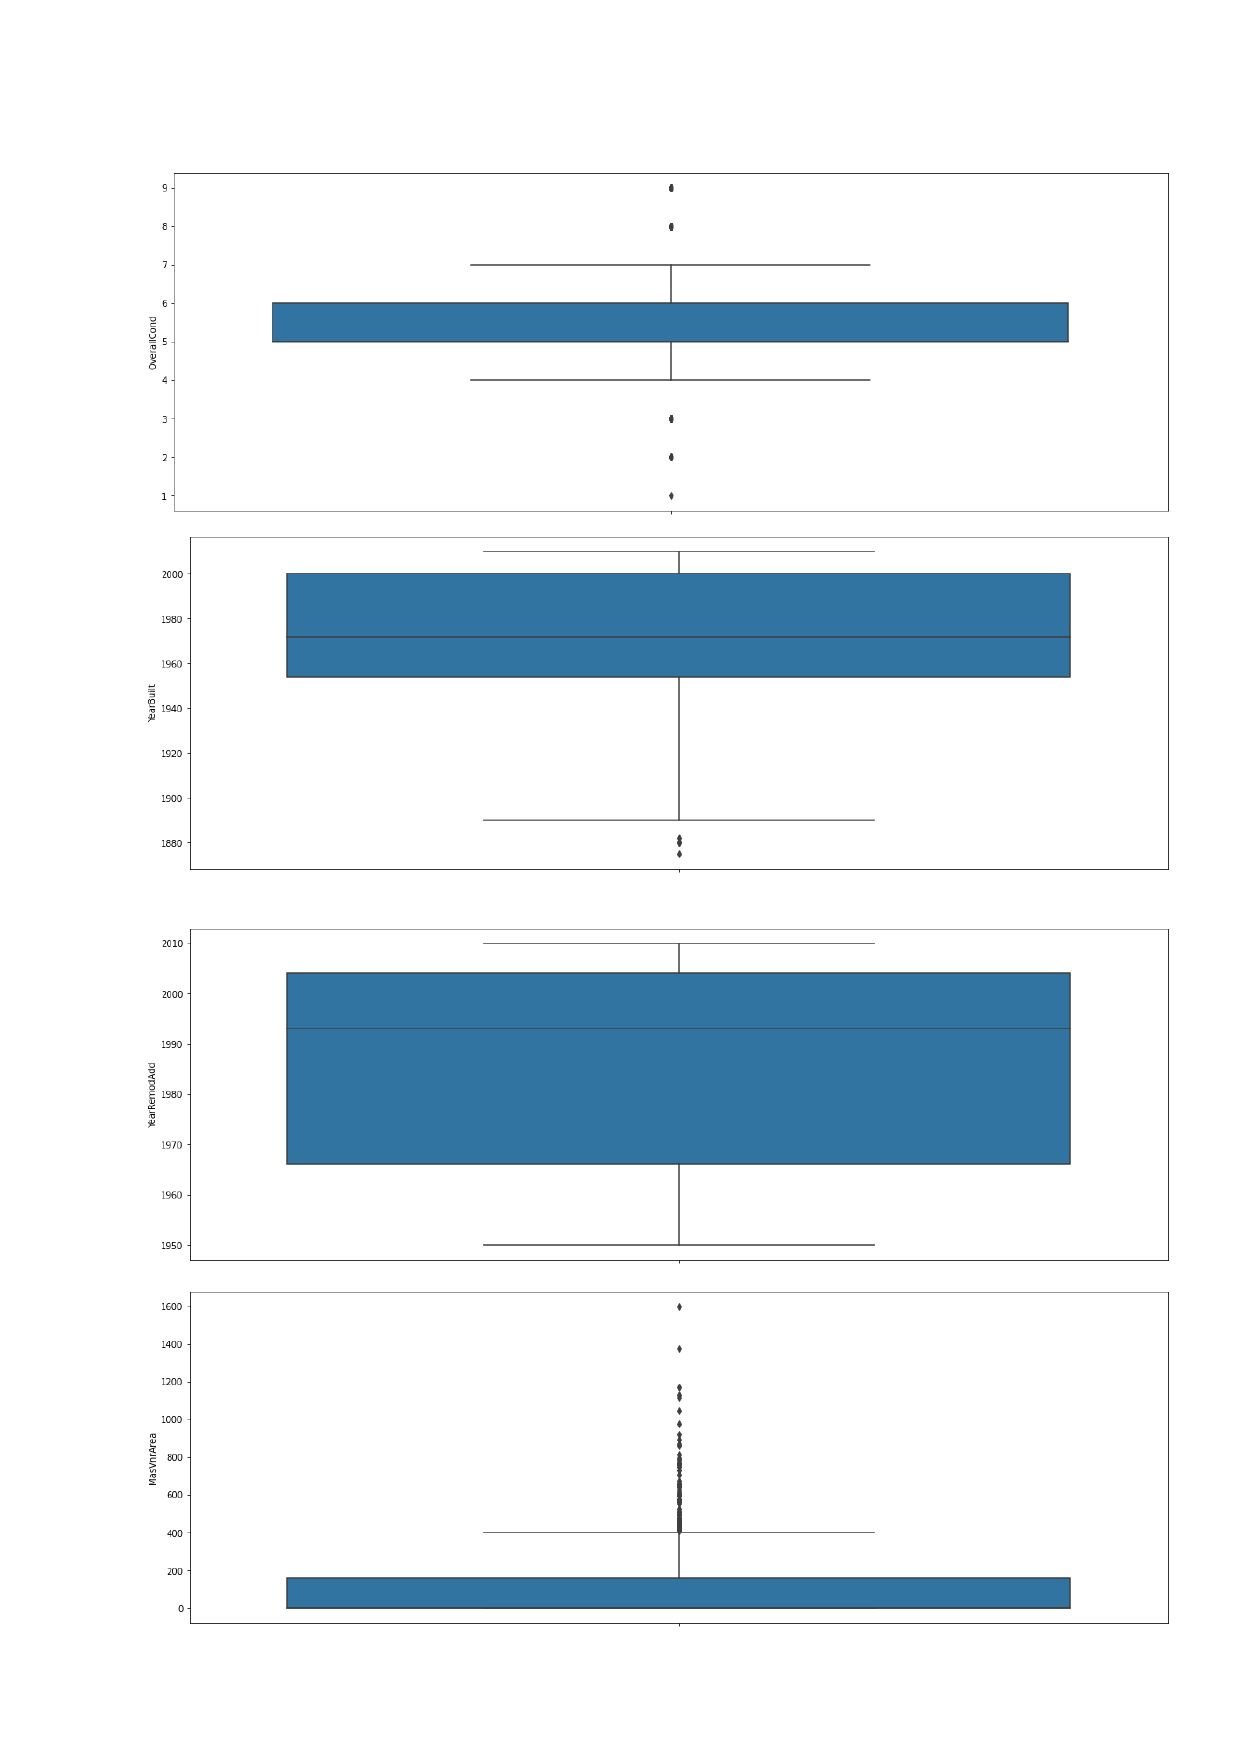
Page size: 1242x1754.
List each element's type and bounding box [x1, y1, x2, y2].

picture [142, 530, 1173, 878]
picture [142, 166, 1173, 520]
picture [142, 1285, 1173, 1632]
picture [142, 922, 1173, 1269]
